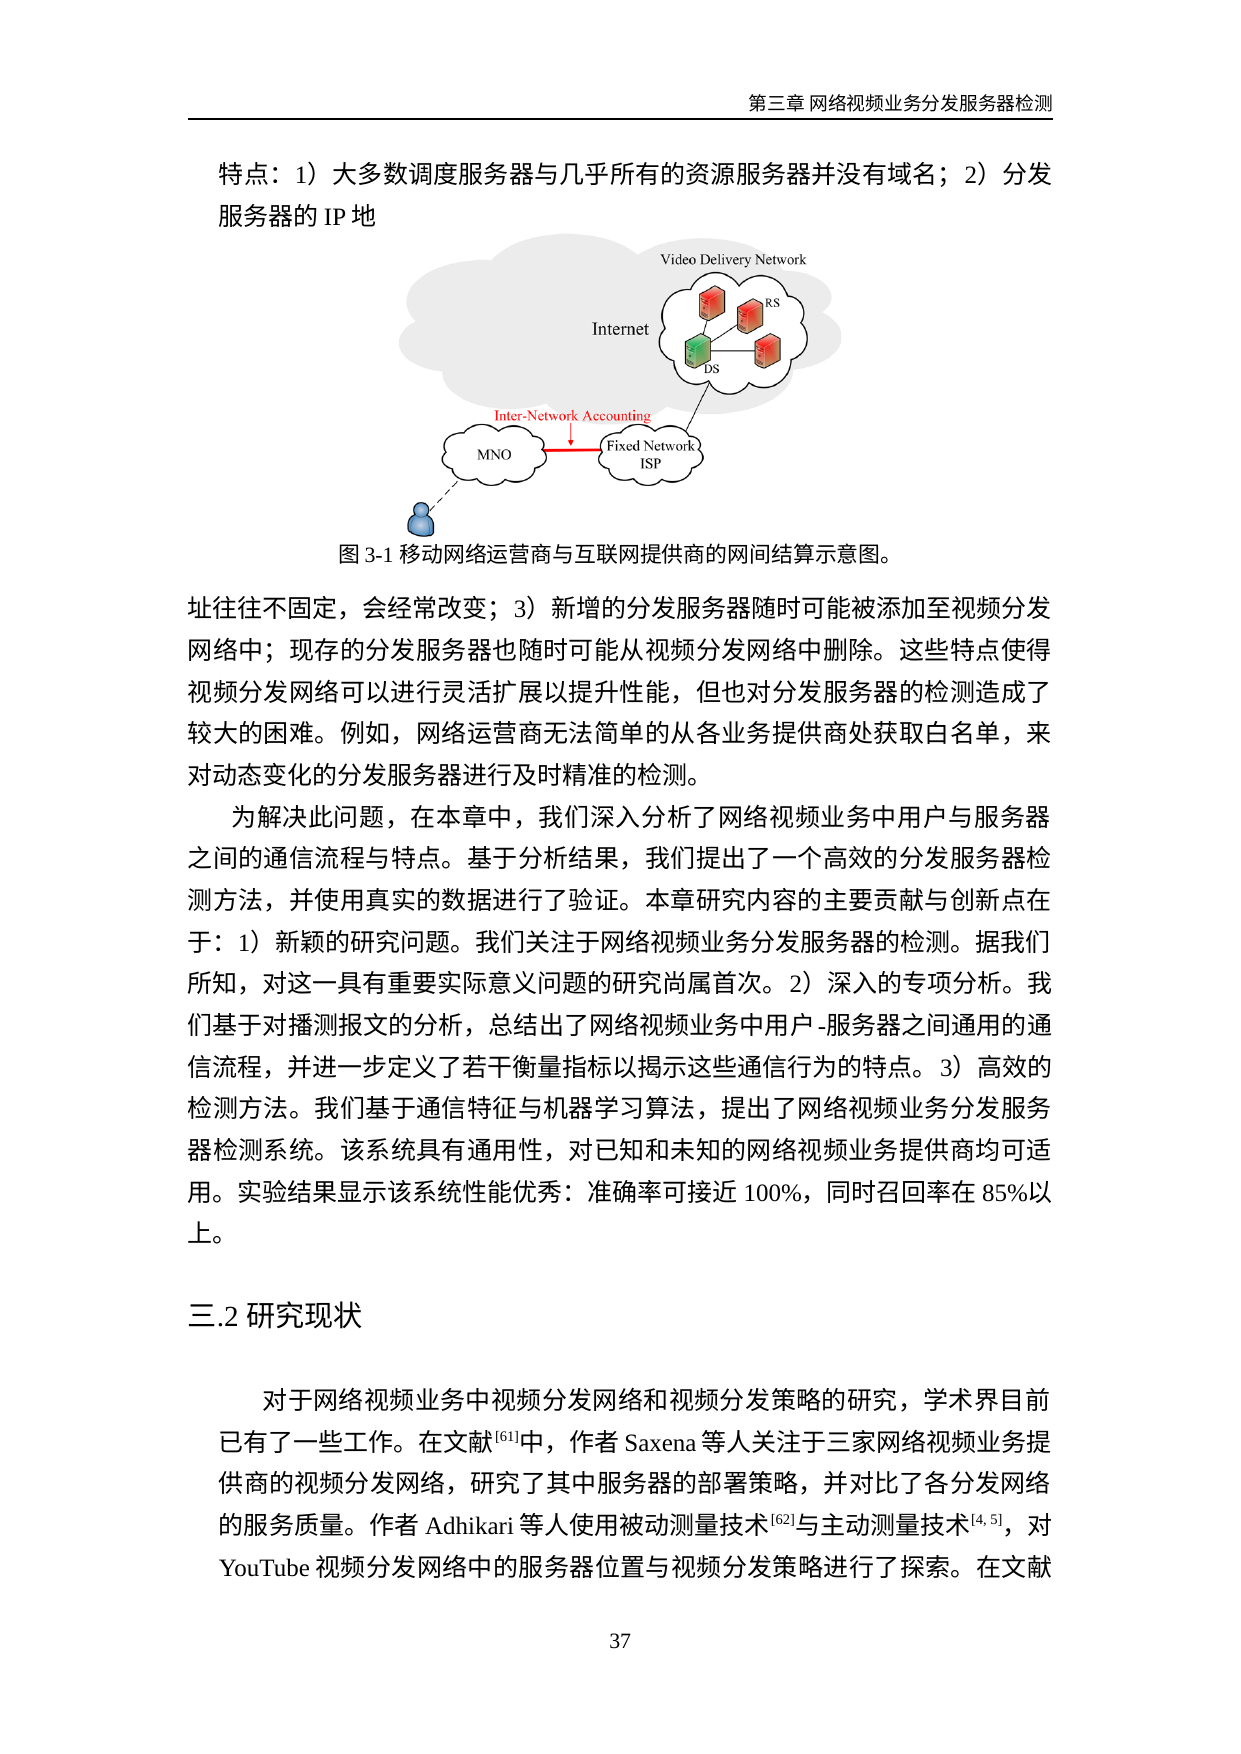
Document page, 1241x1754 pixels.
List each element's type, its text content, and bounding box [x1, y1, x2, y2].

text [219, 1376, 1053, 1584]
text 为解决此问题，在本章中，我们深入分析了网络视频业务中用户与服务器之间的通信流程与特点。基于分析结果，我们提出了一个高效的分发服务器检测方法，并使用真实的数据进行了验证。本章研究内容的主要贡献与创新点在于：1）新颖的研究问题。我们关注于网络视频业务分发服务器的检测。据我们所知，对这一具有重要实际意义问题的研究尚属首次。2）深入的专项分析。我们基于对播测报文的分析，总结出了网络视频业务中用户-服务器之间通用的通信流程，并进一步定义了若干衡量指标以揭示这些通信行为的特点。3）高效的检测方法。我们基于通信特征与机器学习算法，提出了网络视频业务分发服务器检测系统。该系统具有通用性，对已知和未知的网络视频业务提供商均可适用。实验结果显示该系统性能优秀：准确率可接近100%，同时召回率在85%以上。 [187, 793, 1053, 1251]
picture [398, 233, 842, 537]
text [219, 150, 1053, 233]
text 图3-1 移动网络运营商与互联网提供商的网间结算示意图。 [187, 537, 1053, 568]
text 研究现状 [187, 1293, 1053, 1334]
text 址往往不固定，会经常改变；3）新增的分发服务器随时可能被添加至视频分发网络中；现存的分发服务器也随时可能从视频分发网络中删除。这些特点使得视频分发网络可以进行灵活扩展以提升性能，但也对分发服务器的检测造成了较大的困难。例如，网络运营商无法简单的从各业务提供商处获取白名单，来对动态变化的分发服务器进行及时精准的检测。 [187, 584, 1053, 793]
